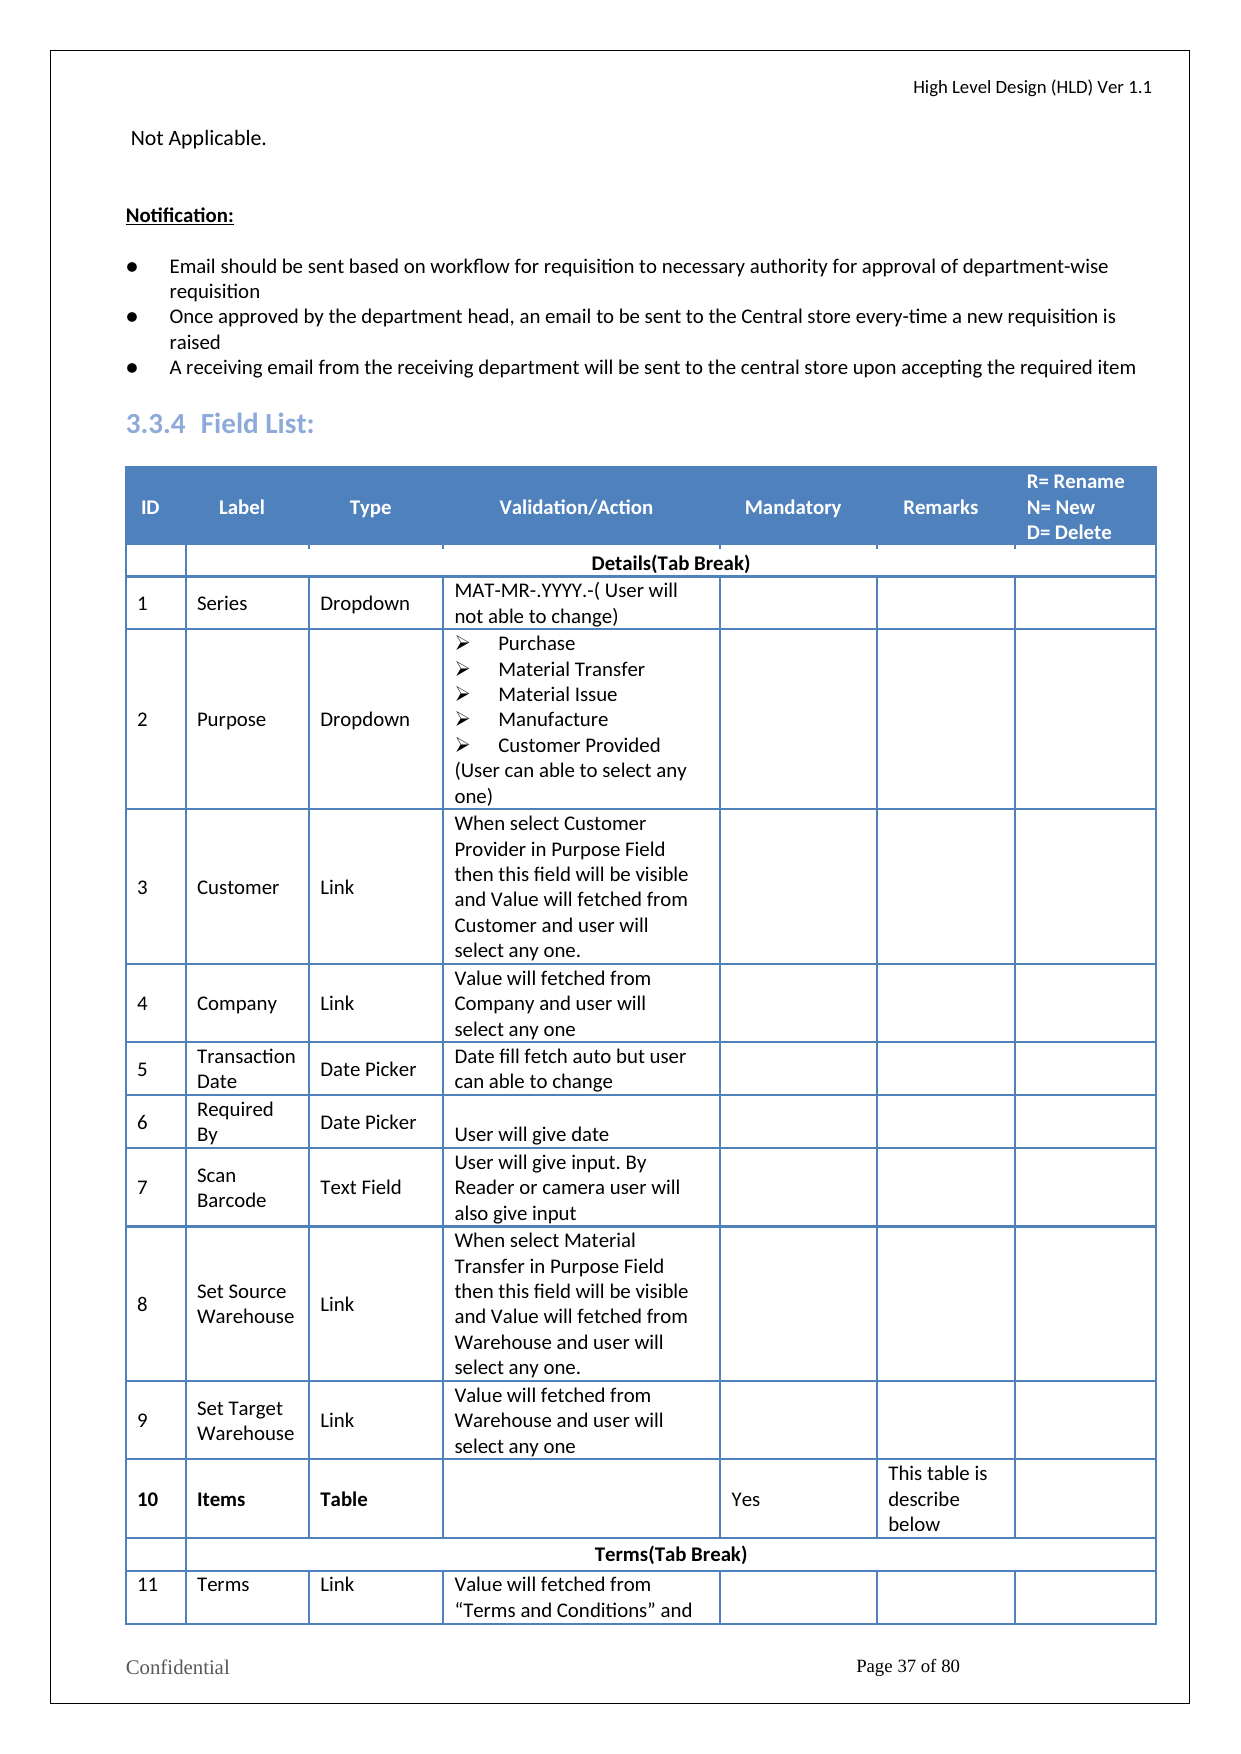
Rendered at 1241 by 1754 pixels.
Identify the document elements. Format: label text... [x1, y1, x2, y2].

table_cell Link [310, 810, 442, 963]
table_cell [878, 630, 1014, 808]
table_cell MAT-MR-.YYYY.-( User will not able to change) [444, 578, 719, 628]
table_cell 9 [127, 1382, 185, 1458]
table_cell Set Source Warehouse [187, 1228, 308, 1380]
table_header Remarks [878, 469, 1014, 545]
table_cell Value will fetched from Warehouse and user will select any one [444, 1382, 719, 1458]
table_cell Link [310, 1382, 442, 1458]
table_cell Link [310, 1572, 442, 1622]
table_cell Customer [187, 810, 308, 963]
table_cell Dropdown [310, 630, 442, 808]
table_cell [1016, 1228, 1155, 1380]
table_cell Series [187, 578, 308, 628]
table_cell [878, 1096, 1014, 1147]
table_cell [721, 578, 876, 628]
table_cell Purchase Material Transfer Material Issue Manufacture Customer Provided (User can able to select any one) [444, 630, 719, 808]
table_cell Terms(Tab Break) [187, 1539, 1155, 1569]
subtitle Field List: [126, 405, 1156, 441]
table_cell [878, 810, 1014, 963]
table_cell Text Field [310, 1149, 442, 1225]
table_cell [1016, 630, 1155, 808]
table_cell 1 [127, 578, 185, 628]
table_cell [1016, 1460, 1155, 1537]
table_cell User will give date [444, 1096, 719, 1147]
table_header Type [310, 469, 442, 545]
table_cell Terms [187, 1572, 308, 1622]
list A receiving email from the receiving department will be sent to the central store upon accepting the required item [126, 354, 1156, 380]
table_cell Scan Barcode [187, 1149, 308, 1225]
table_cell [721, 965, 876, 1041]
table_cell [878, 1228, 1014, 1380]
table_cell [127, 550, 185, 575]
table_header Label [187, 469, 308, 545]
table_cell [444, 1572, 719, 1622]
table_cell [127, 1539, 185, 1569]
table_cell Details(Tab Break) [187, 550, 1155, 575]
table_cell 8 [127, 1228, 185, 1380]
table_cell [878, 1382, 1014, 1458]
table_cell [878, 1149, 1014, 1225]
table_cell Dropdown [310, 578, 442, 628]
table_cell [721, 630, 876, 808]
table_cell [721, 1382, 876, 1458]
table_cell [878, 578, 1014, 628]
table_cell Transaction Date [187, 1043, 308, 1094]
table_cell Date Picker [310, 1096, 442, 1147]
table_cell [721, 1043, 876, 1094]
table_header Validation/Action [444, 469, 719, 545]
table_cell [1016, 1382, 1155, 1458]
table_cell User will give input. By Reader or camera user will also give input [444, 1149, 719, 1225]
table_cell 7 [127, 1149, 185, 1225]
table_header R= Rename N= New D= Delete [1016, 469, 1155, 545]
table_cell 4 [127, 965, 185, 1041]
table_cell [1016, 1043, 1155, 1094]
table_cell 3 [127, 810, 185, 963]
table_cell [721, 1149, 876, 1225]
list Once approved by the department head, an email to be sent to the Central store every-time a new requisition is raised [126, 304, 1156, 354]
table_cell When select Material Transfer in Purpose Field then this field will be visible and Value will fetched from Warehouse and user will select any one. [444, 1228, 719, 1380]
table_cell 2 [127, 630, 185, 808]
table_cell Value will fetched from Company and user will select any one [444, 965, 719, 1041]
table_cell [878, 1043, 1014, 1094]
table_cell [1016, 1572, 1155, 1622]
table_cell [721, 810, 876, 963]
table_cell Date fill fetch auto but user can able to change [444, 1043, 719, 1094]
table_header ID [127, 469, 185, 545]
table_cell Link [310, 965, 442, 1041]
table_cell Purpose [187, 630, 308, 808]
table_cell [878, 965, 1014, 1041]
text Not Applicable. [126, 124, 1156, 151]
table_cell [1016, 810, 1155, 963]
text Notification: [126, 202, 1156, 227]
table_header Mandatory [721, 469, 876, 545]
table_cell [1016, 965, 1155, 1041]
table_cell [1016, 578, 1155, 628]
table_cell 5 [127, 1043, 185, 1094]
table_cell Yes [721, 1460, 876, 1537]
table_cell 11 [127, 1572, 185, 1622]
table_cell Date Picker [310, 1043, 442, 1094]
table_cell When select Customer Provider in Purpose Field then this field will be visible and Value will fetched from Customer and user will select any one. [444, 810, 719, 963]
table_cell [1016, 1149, 1155, 1225]
table_cell [444, 1460, 719, 1537]
table_cell [721, 1096, 876, 1147]
table_cell [878, 1572, 1014, 1622]
table_cell Items [187, 1460, 308, 1537]
table_cell Set Target Warehouse [187, 1382, 308, 1458]
table_cell Table [310, 1460, 442, 1537]
table_cell Link [310, 1228, 442, 1380]
list Email should be sent based on workflow for requisition to necessary authority for approval of department-wise requisition [126, 253, 1156, 304]
table_cell 6 [127, 1096, 185, 1147]
table_cell 10 [127, 1460, 185, 1537]
table_cell Required By [187, 1096, 308, 1147]
table_cell This table is describe below [878, 1460, 1014, 1537]
table_cell [721, 1228, 876, 1380]
table_cell [1016, 1096, 1155, 1147]
table_cell [721, 1572, 876, 1622]
table_cell Company [187, 965, 308, 1041]
